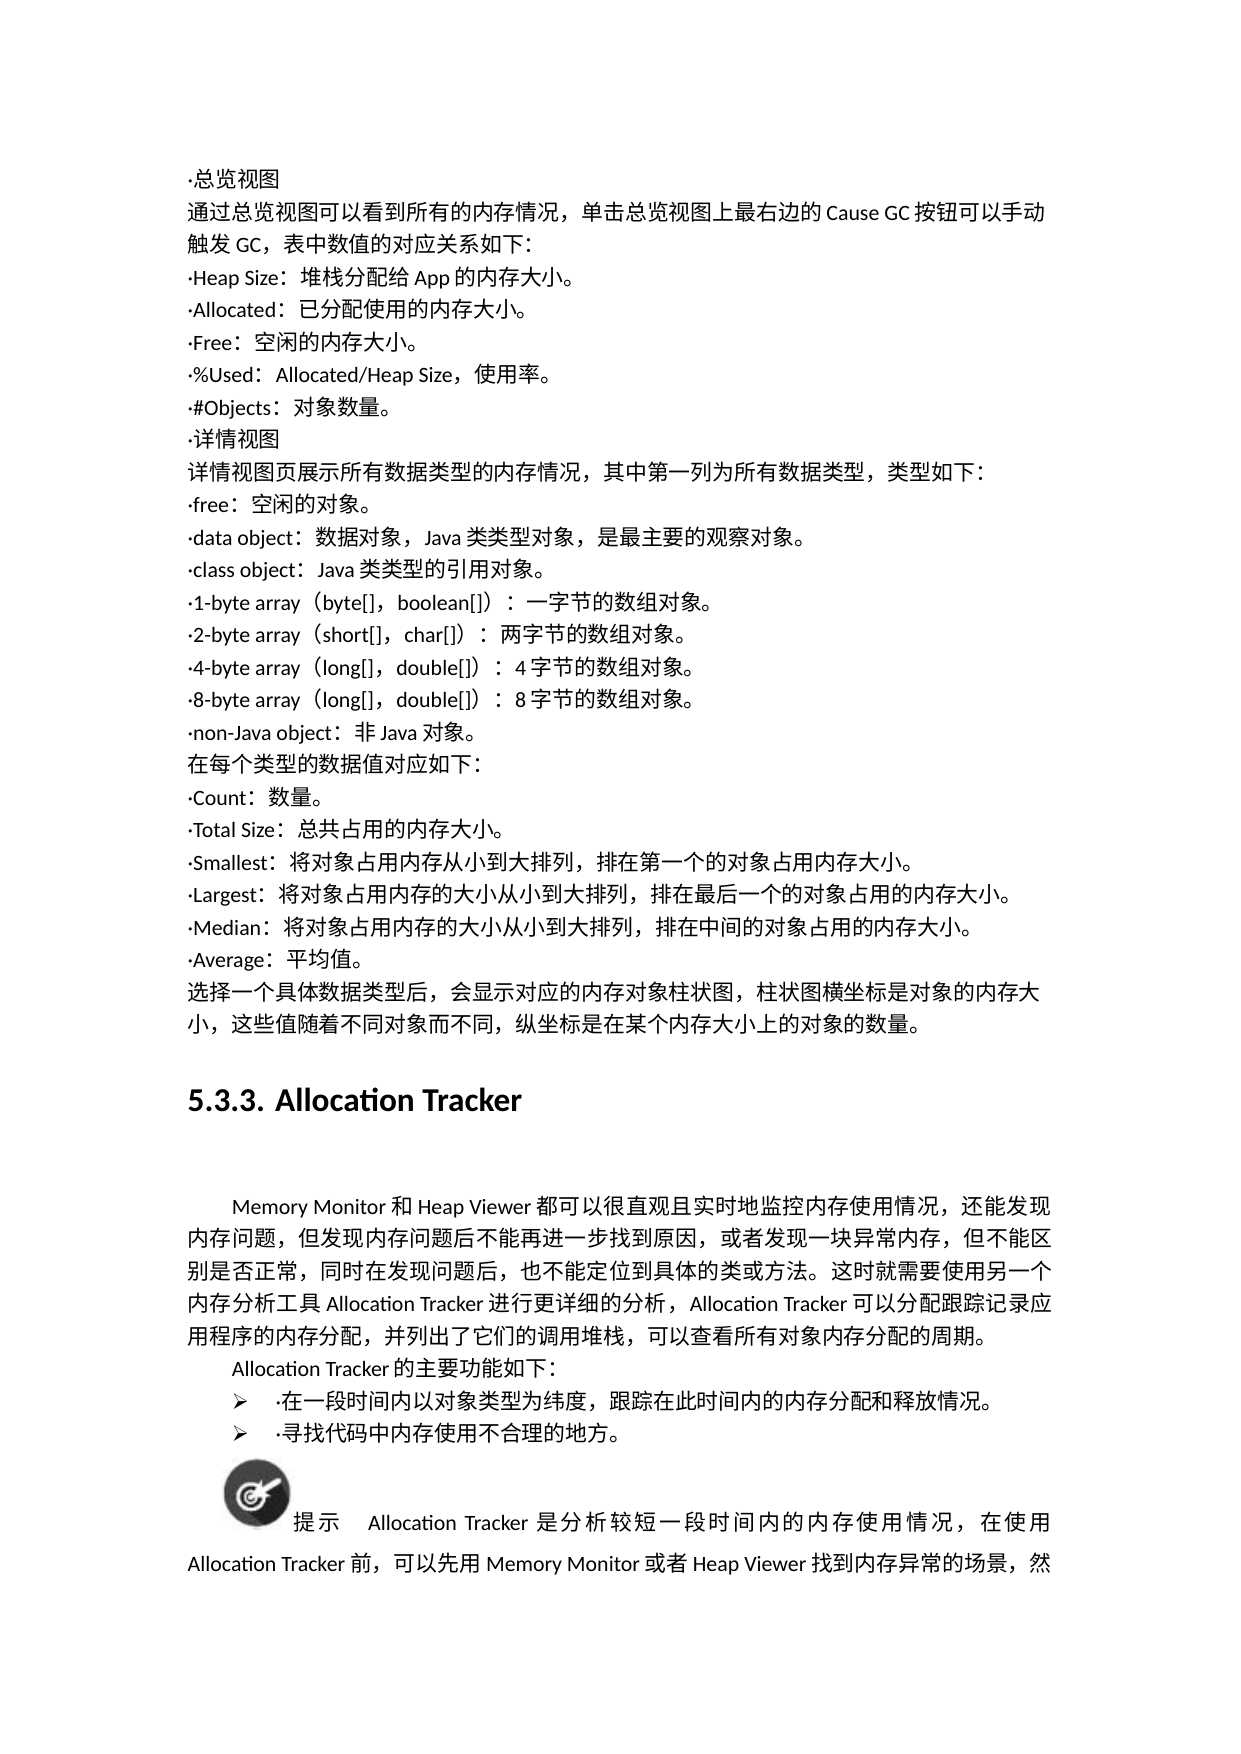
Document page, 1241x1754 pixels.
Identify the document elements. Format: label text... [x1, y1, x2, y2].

text 通过总览视图可以看到所有的内存情况，单击总览视图上最右边的Cause GC按钮可以手动触发GC，表中数值的对应关系如下： [187, 194, 1053, 259]
text ·class object：Java类类型的引用对象。 [187, 552, 1053, 584]
text ·non-Java object：非Java对象。 [187, 714, 1053, 747]
text ·4-byte array（long[]，double[]）：4字节的数组对象。 [187, 649, 1053, 682]
text Memory Monitor和Heap Viewer都可以很直观且实时地监控内存使用情况，还能发现内存问题，但发现内存问题后不能再进一步找到原因，或者发现一块异常内存，但不能区别是否正常，同时在发现问题后，也不能定位到具体的类或方法。这时就需要使用另一个内存分析工具Allocation Tracker进行更详细的分析，Allocation Tracker可以分配跟踪记录应用程序的内存分配，并列出了它们的调用堆栈，可以查看所有对象内存分配的周期。 [187, 1188, 1053, 1351]
text 在每个类型的数据值对应如下： [187, 747, 1053, 779]
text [187, 1448, 1053, 1578]
text ·Largest：将对象占用内存的大小从小到大排列，排在最后一个的对象占用的内存大小。 [187, 877, 1053, 909]
text ·总览视图 [187, 162, 1053, 194]
subtitle Allocation Tracker [187, 1067, 1053, 1132]
text ·Heap Size：堆栈分配给App的内存大小。 [187, 259, 1053, 292]
text ·Median：将对象占用内存的大小从小到大排列，排在中间的对象占用的内存大小。 [187, 909, 1053, 942]
text ·free：空闲的对象。 [187, 487, 1053, 519]
list ·寻找代码中内存使用不合理的地方。 [232, 1416, 1053, 1448]
text ·Free：空闲的内存大小。 [187, 324, 1053, 357]
picture [220, 1458, 294, 1530]
text 选择一个具体数据类型后，会显示对应的内存对象柱状图，柱状图横坐标是对象的内存大小，这些值随着不同对象而不同，纵坐标是在某个内存大小上的对象的数量。 [187, 974, 1053, 1039]
text ·Total Size：总共占用的内存大小。 [187, 812, 1053, 844]
text ·#Objects：对象数量。 [187, 389, 1053, 422]
text 详情视图页展示所有数据类型的内存情况，其中第一列为所有数据类型，类型如下： [187, 454, 1053, 487]
list ·在一段时间内以对象类型为纬度，跟踪在此时间内的内存分配和释放情况。 [232, 1383, 1053, 1416]
text Allocation Tracker的主要功能如下： [187, 1351, 1053, 1383]
text ·详情视图 [187, 422, 1053, 454]
text ·1-byte array（byte[]，boolean[]）：一字节的数组对象。 [187, 584, 1053, 617]
text ·Smallest：将对象占用内存从小到大排列，排在第一个的对象占用内存大小。 [187, 844, 1053, 877]
text ·Allocated：已分配使用的内存大小。 [187, 292, 1053, 324]
text ·data object：数据对象，Java类类型对象，是最主要的观察对象。 [187, 519, 1053, 552]
text ·Count：数量。 [187, 779, 1053, 812]
text ·Average：平均值。 [187, 942, 1053, 974]
text ·%Used：Allocated/Heap Size，使用率。 [187, 357, 1053, 389]
text ·8-byte array（long[]，double[]）：8字节的数组对象。 [187, 682, 1053, 714]
text ·2-byte array（short[]，char[]）：两字节的数组对象。 [187, 617, 1053, 649]
